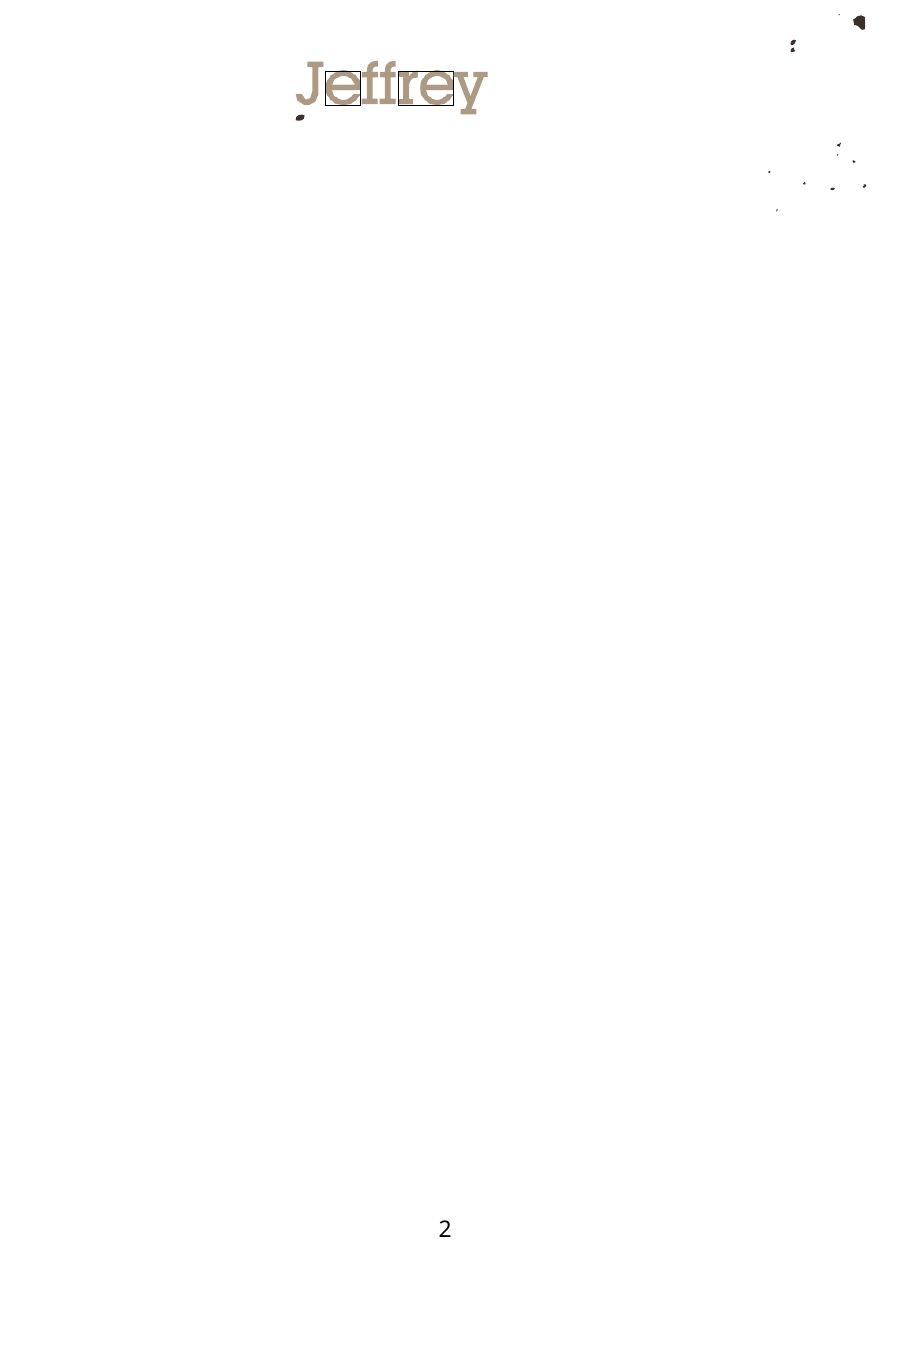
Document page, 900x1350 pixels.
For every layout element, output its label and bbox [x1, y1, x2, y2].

picture [853, 15, 866, 30]
picture [399, 72, 453, 105]
picture [326, 72, 360, 105]
